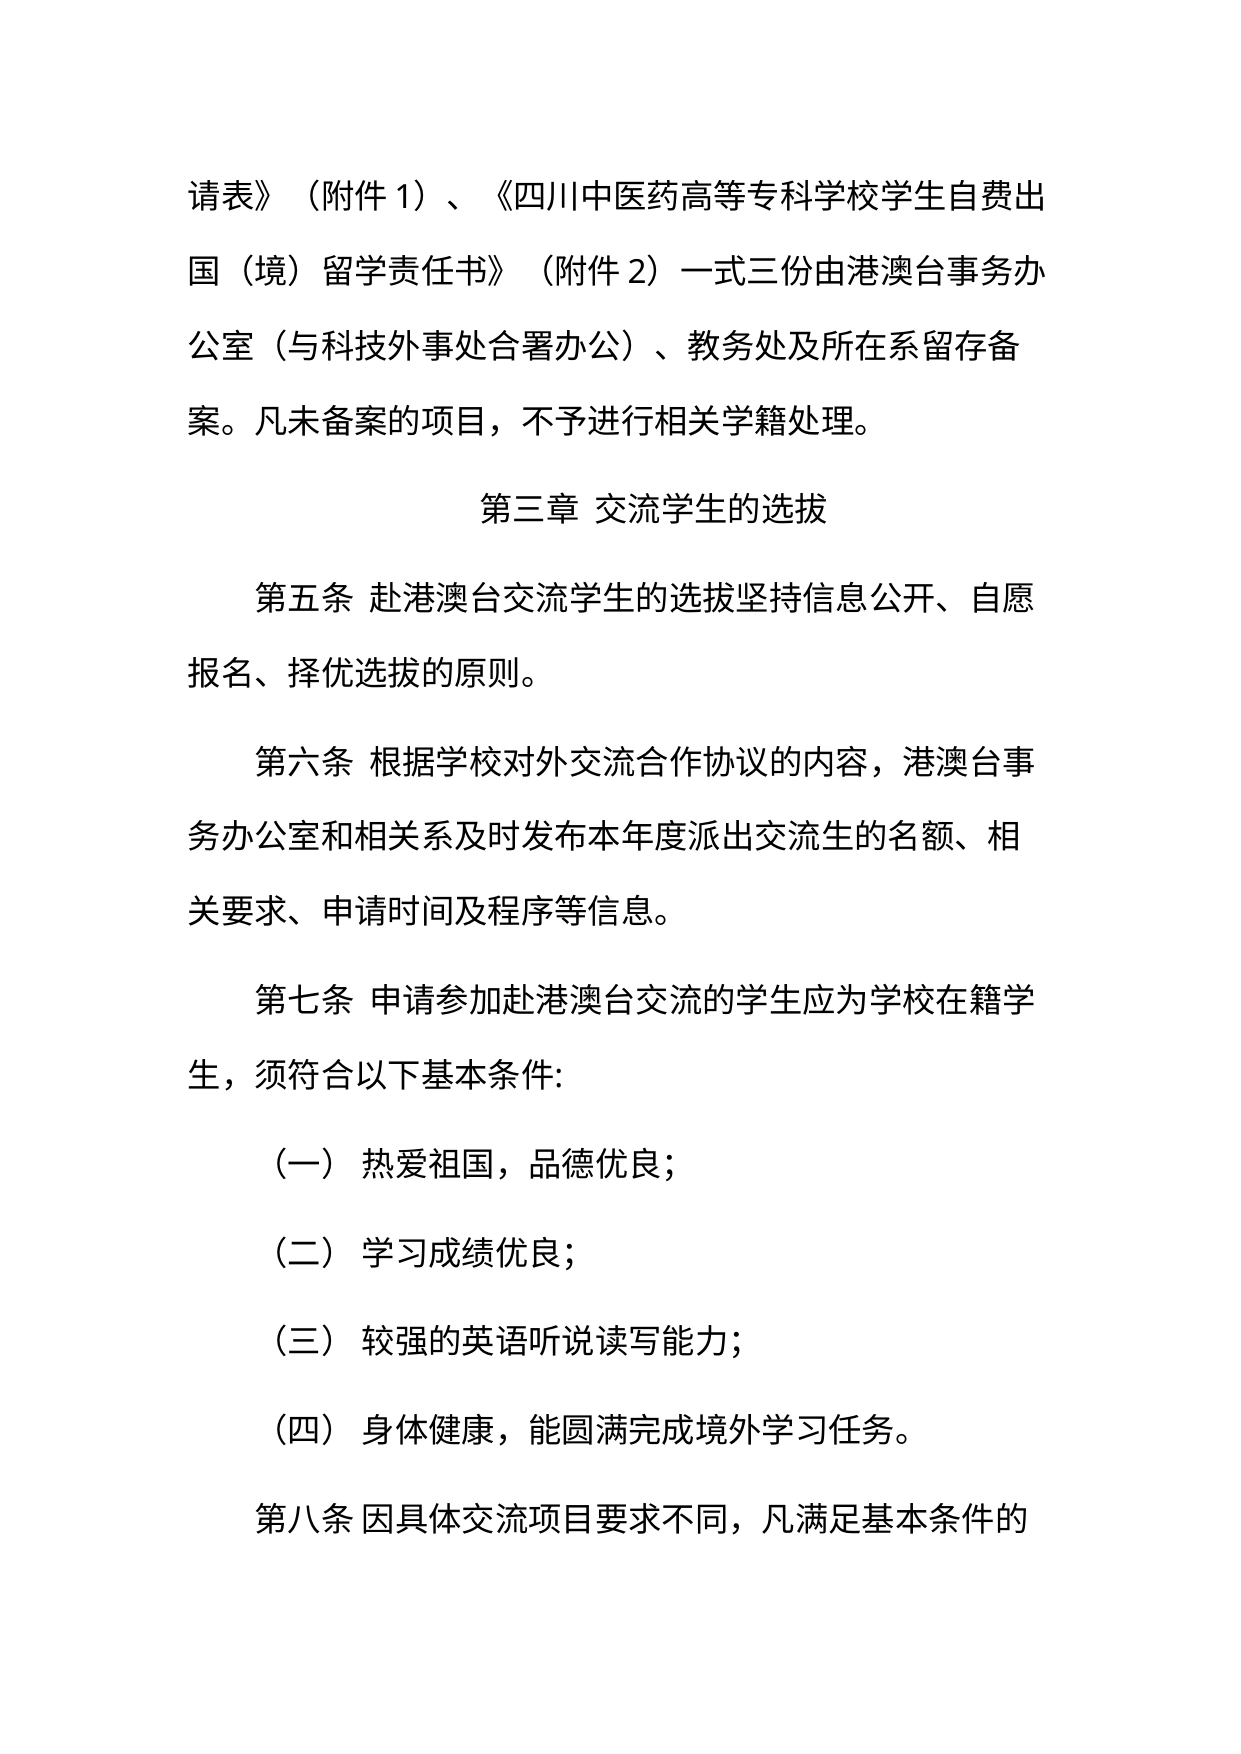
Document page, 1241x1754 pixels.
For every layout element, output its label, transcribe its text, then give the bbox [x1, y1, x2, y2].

text 第五条 赴港澳台交流学生的选拔坚持信息公开、自愿报名、择优选拔的原则。 [187, 564, 1053, 703]
text （二） 学习成绩优良； [187, 1218, 1053, 1283]
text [187, 162, 1053, 451]
text 第六条 根据学校对外交流合作协议的内容，港澳台事务办公室和相关系及时发布本年度派出交流生的名额、相关要求、申请时间及程序等信息。 [187, 727, 1053, 942]
text 第七条 申请参加赴港澳台交流的学生应为学校在籍学生，须符合以下基本条件: [187, 966, 1053, 1105]
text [187, 1484, 1053, 1549]
text 第三章 交流学生的选拔 [187, 475, 1053, 540]
text （四） 身体健康，能圆满完成境外学习任务。 [187, 1396, 1053, 1461]
text （三） 较强的英语听说读写能力； [187, 1307, 1053, 1372]
text （一） 热爱祖国，品德优良； [187, 1129, 1053, 1194]
